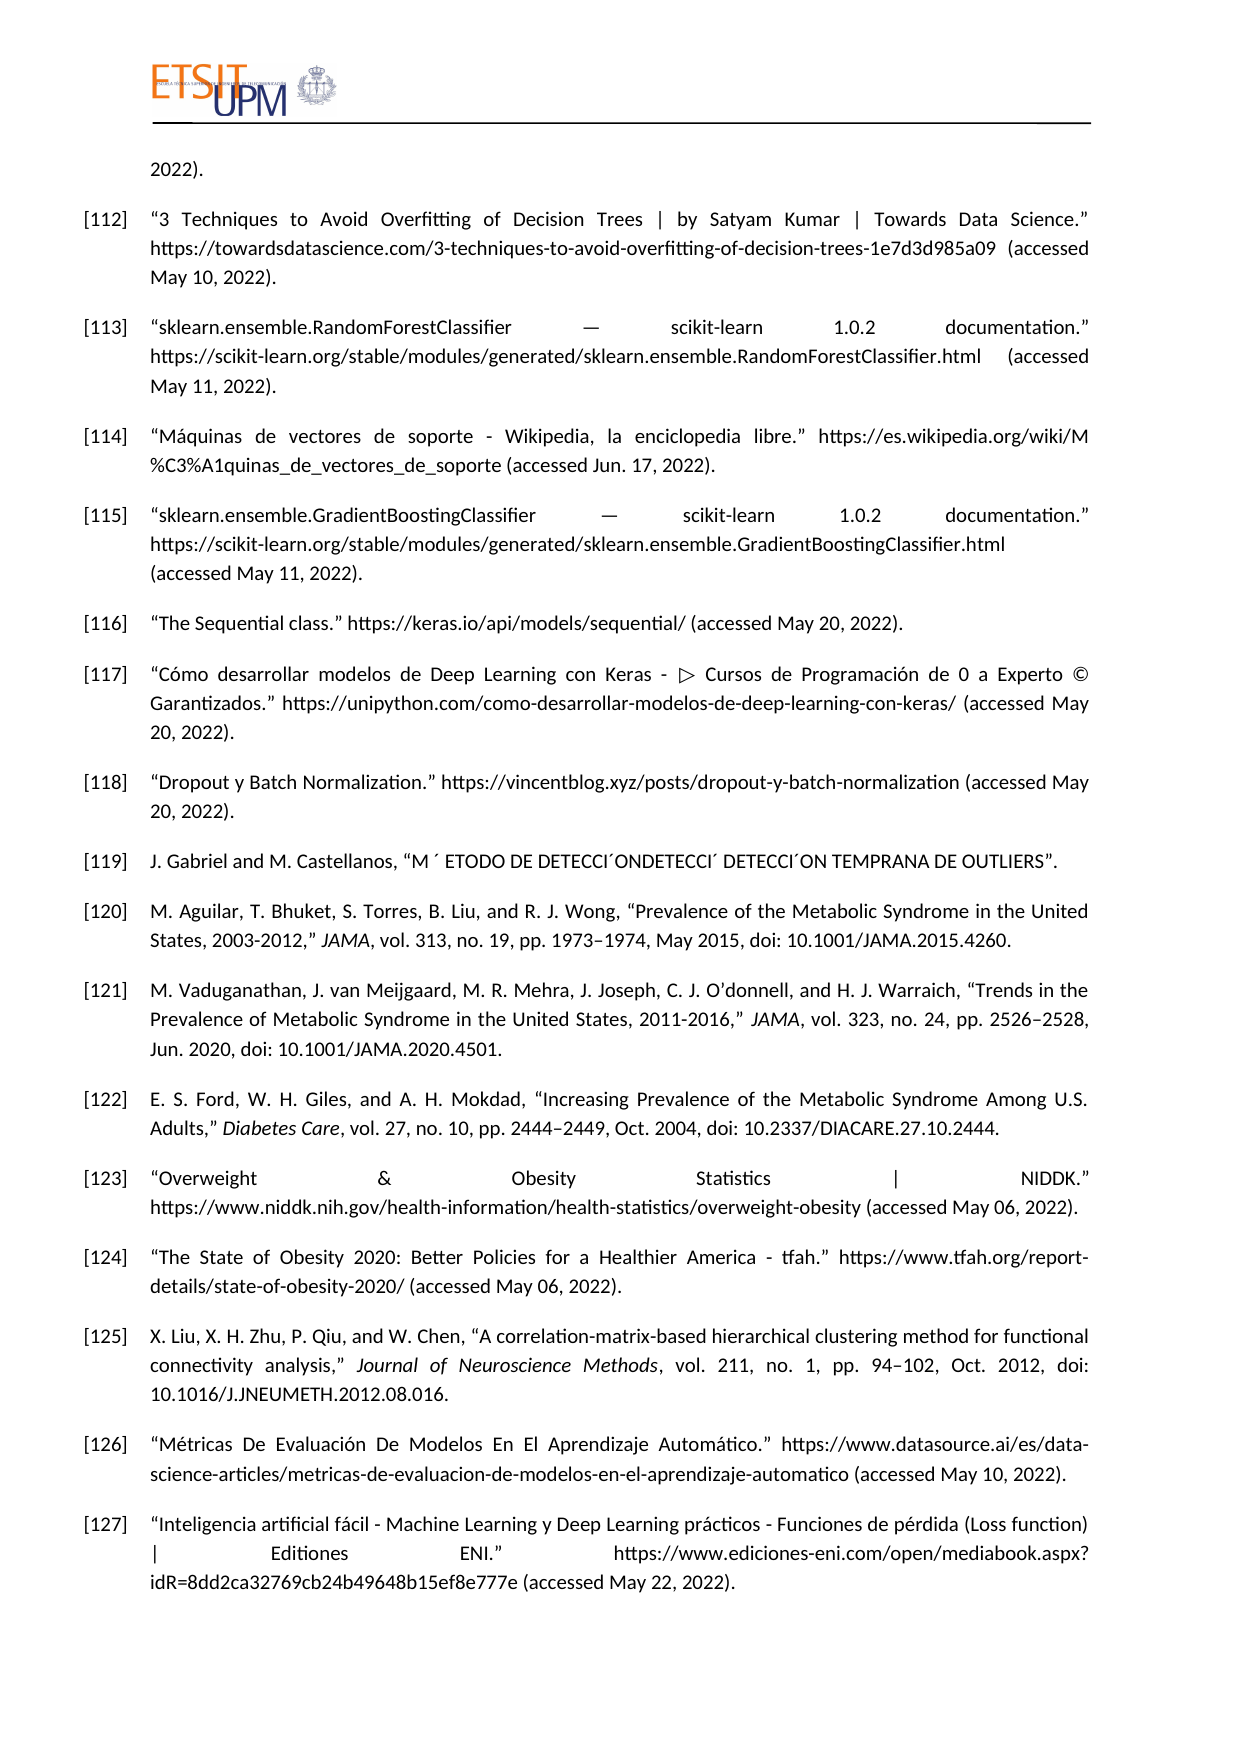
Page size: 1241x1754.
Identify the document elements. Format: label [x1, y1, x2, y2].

picture [151, 63, 338, 117]
